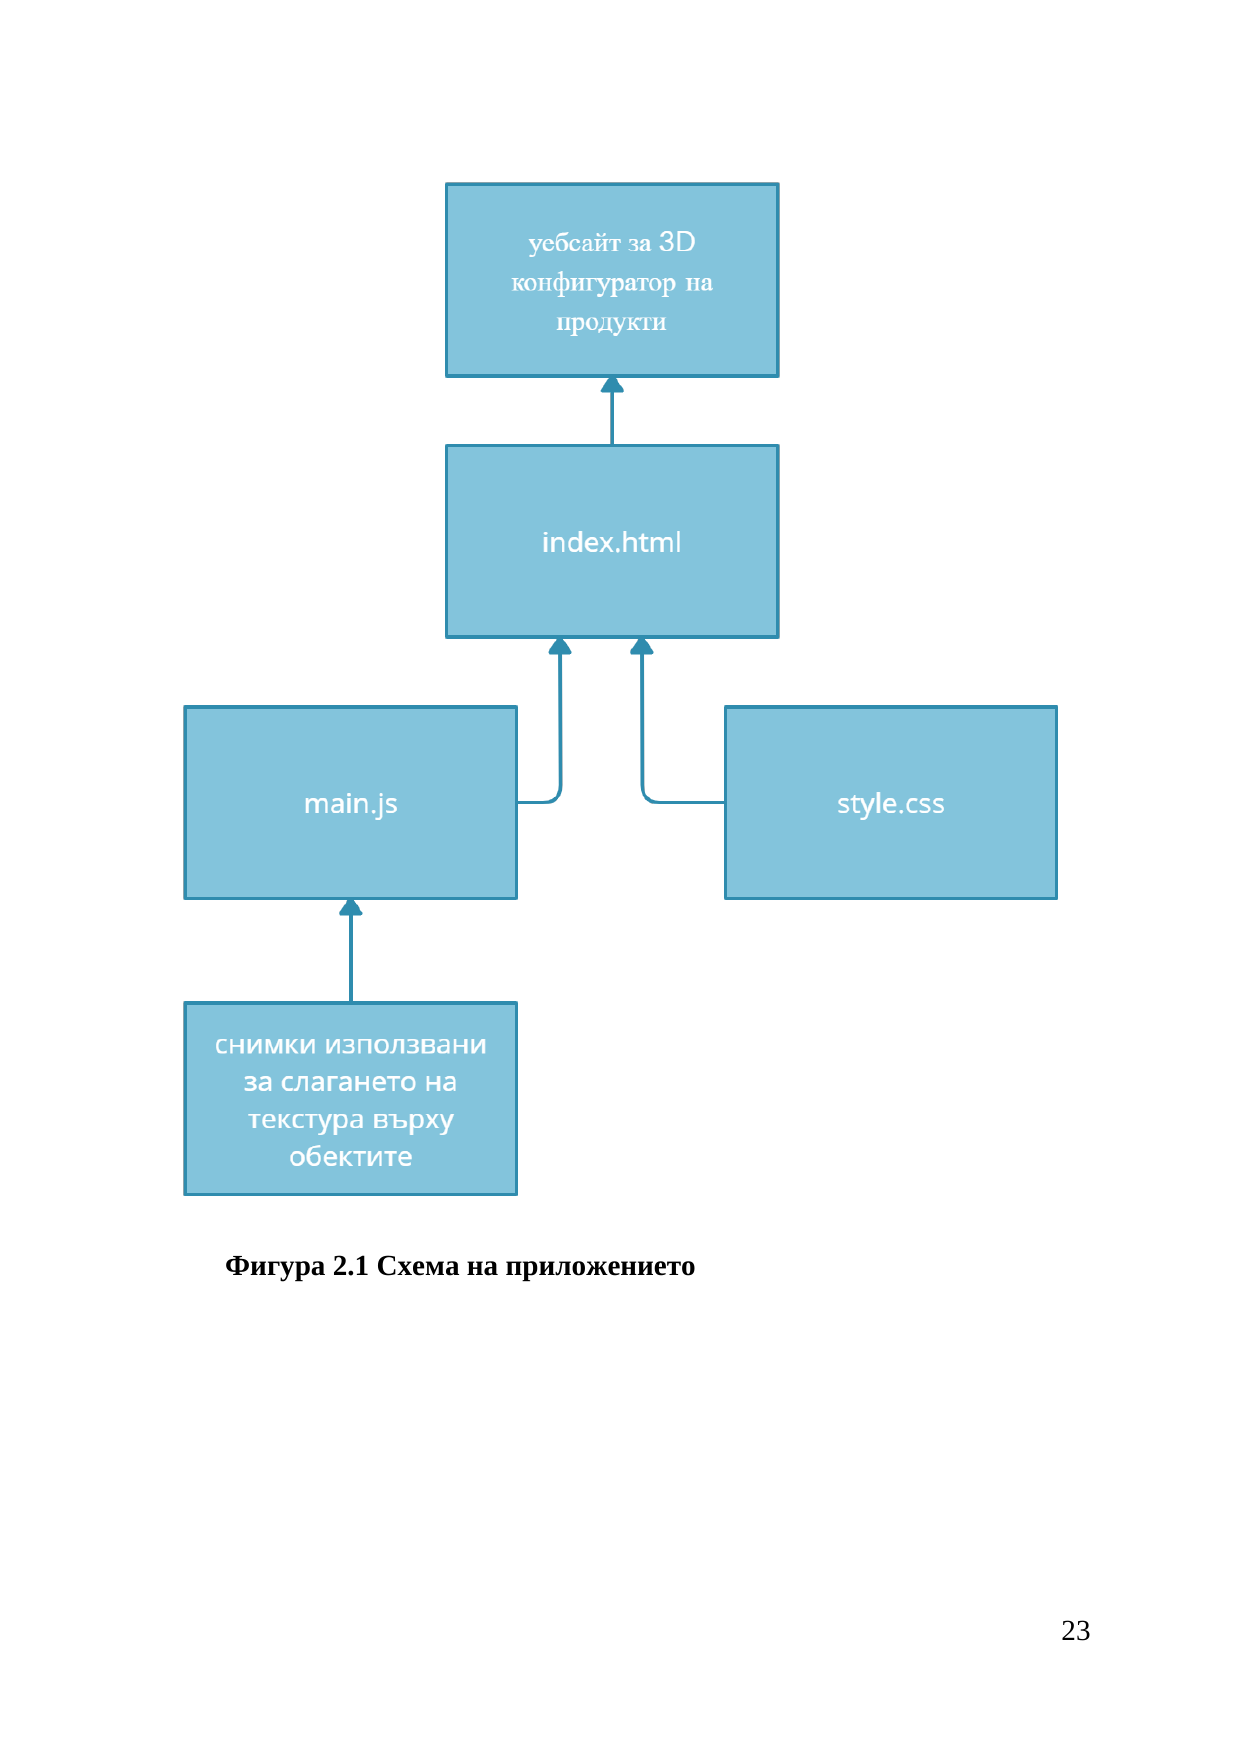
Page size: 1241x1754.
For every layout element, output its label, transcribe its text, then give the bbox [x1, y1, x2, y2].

picture [150, 150, 1090, 1229]
text Фигура 2.1 Схема на приложението [150, 1248, 1090, 1282]
